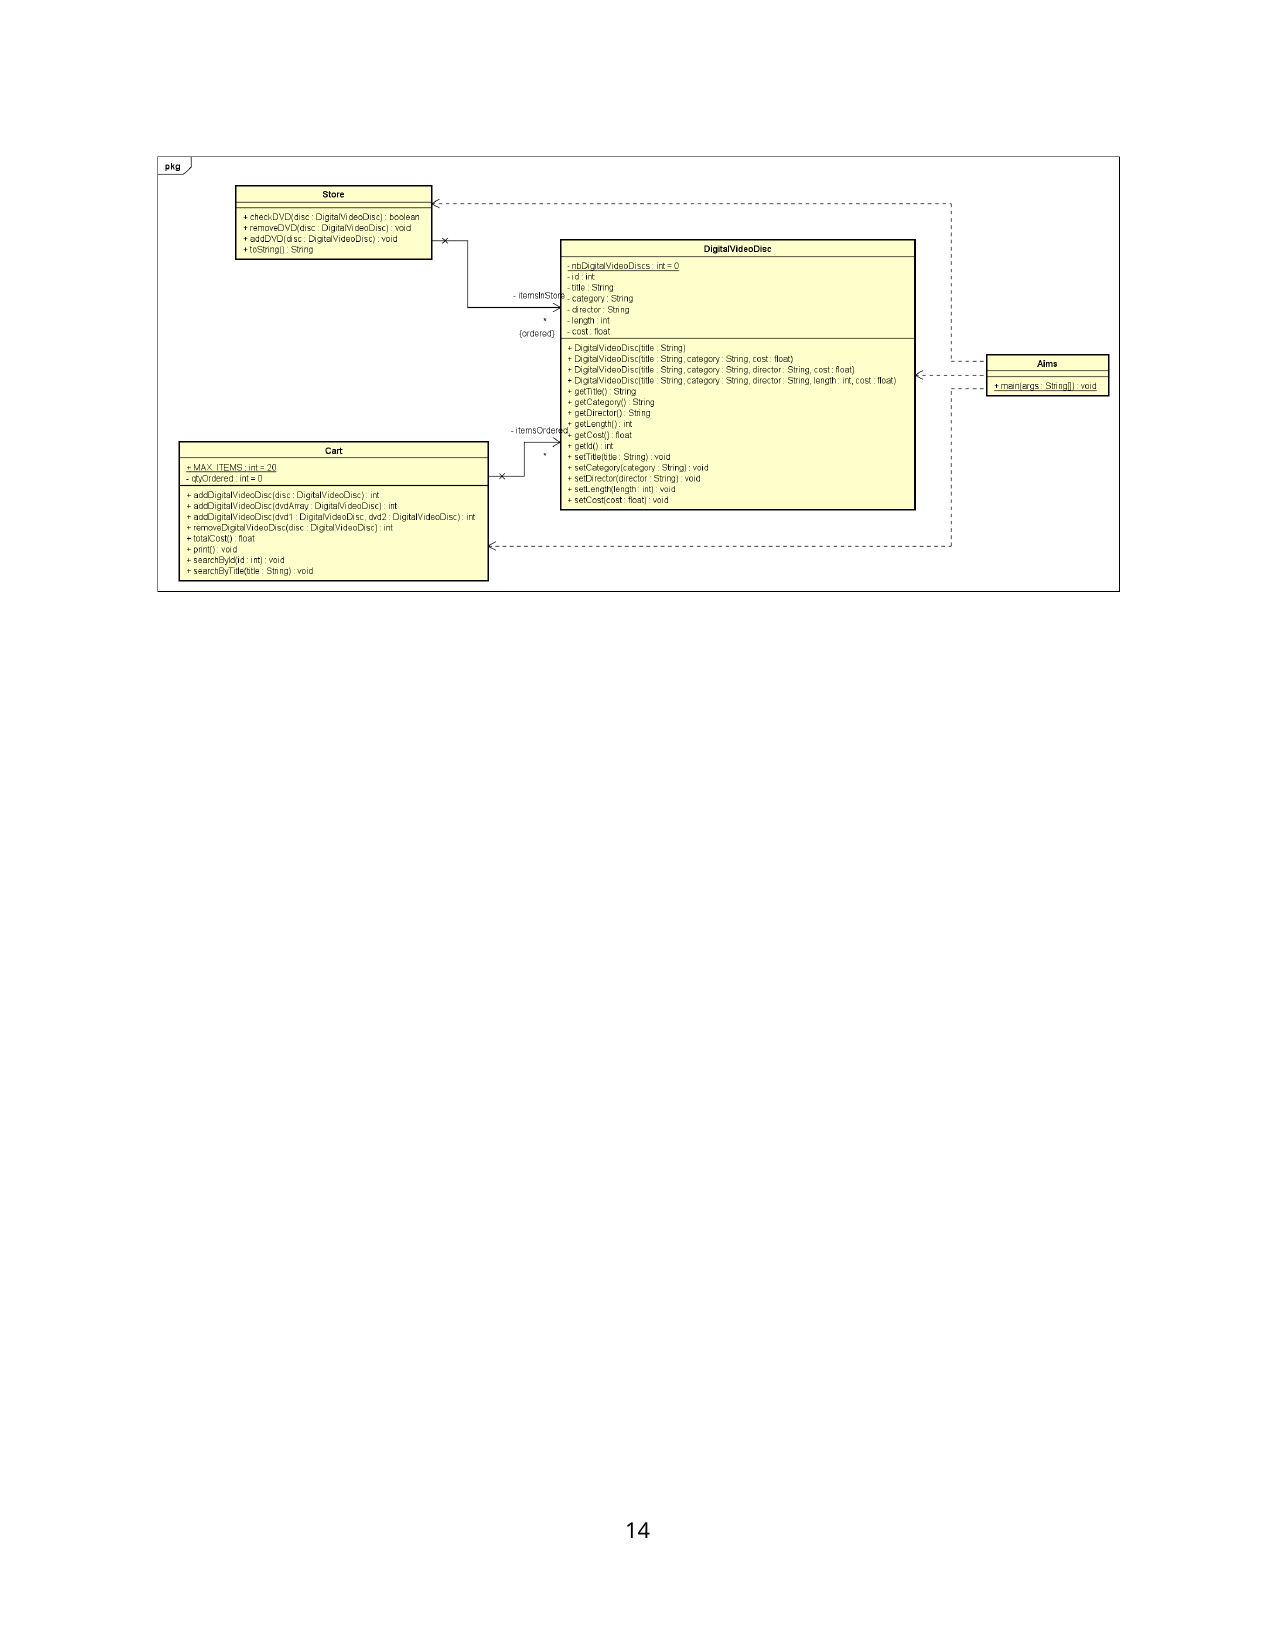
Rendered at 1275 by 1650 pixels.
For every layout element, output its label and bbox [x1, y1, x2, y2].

picture [150, 150, 1125, 598]
